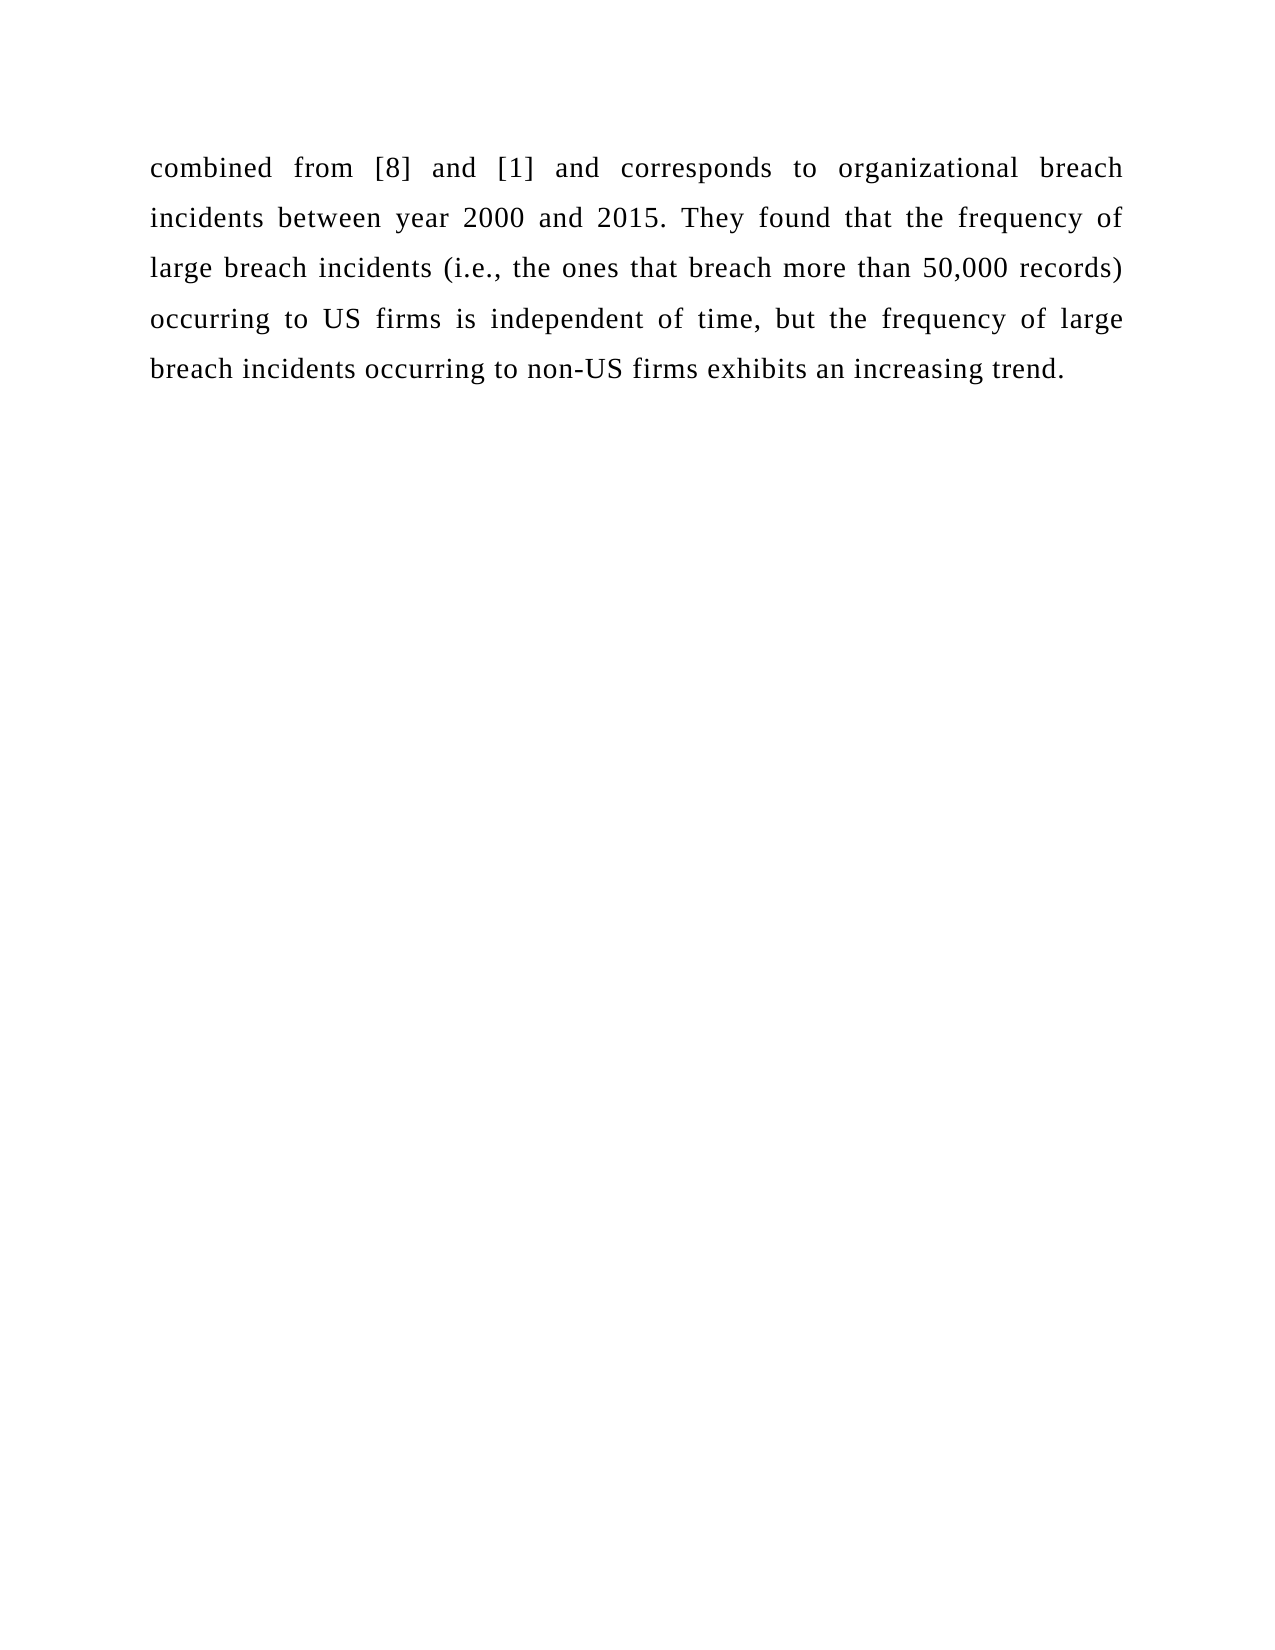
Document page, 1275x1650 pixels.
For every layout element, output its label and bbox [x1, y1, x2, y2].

text [150, 150, 1125, 385]
